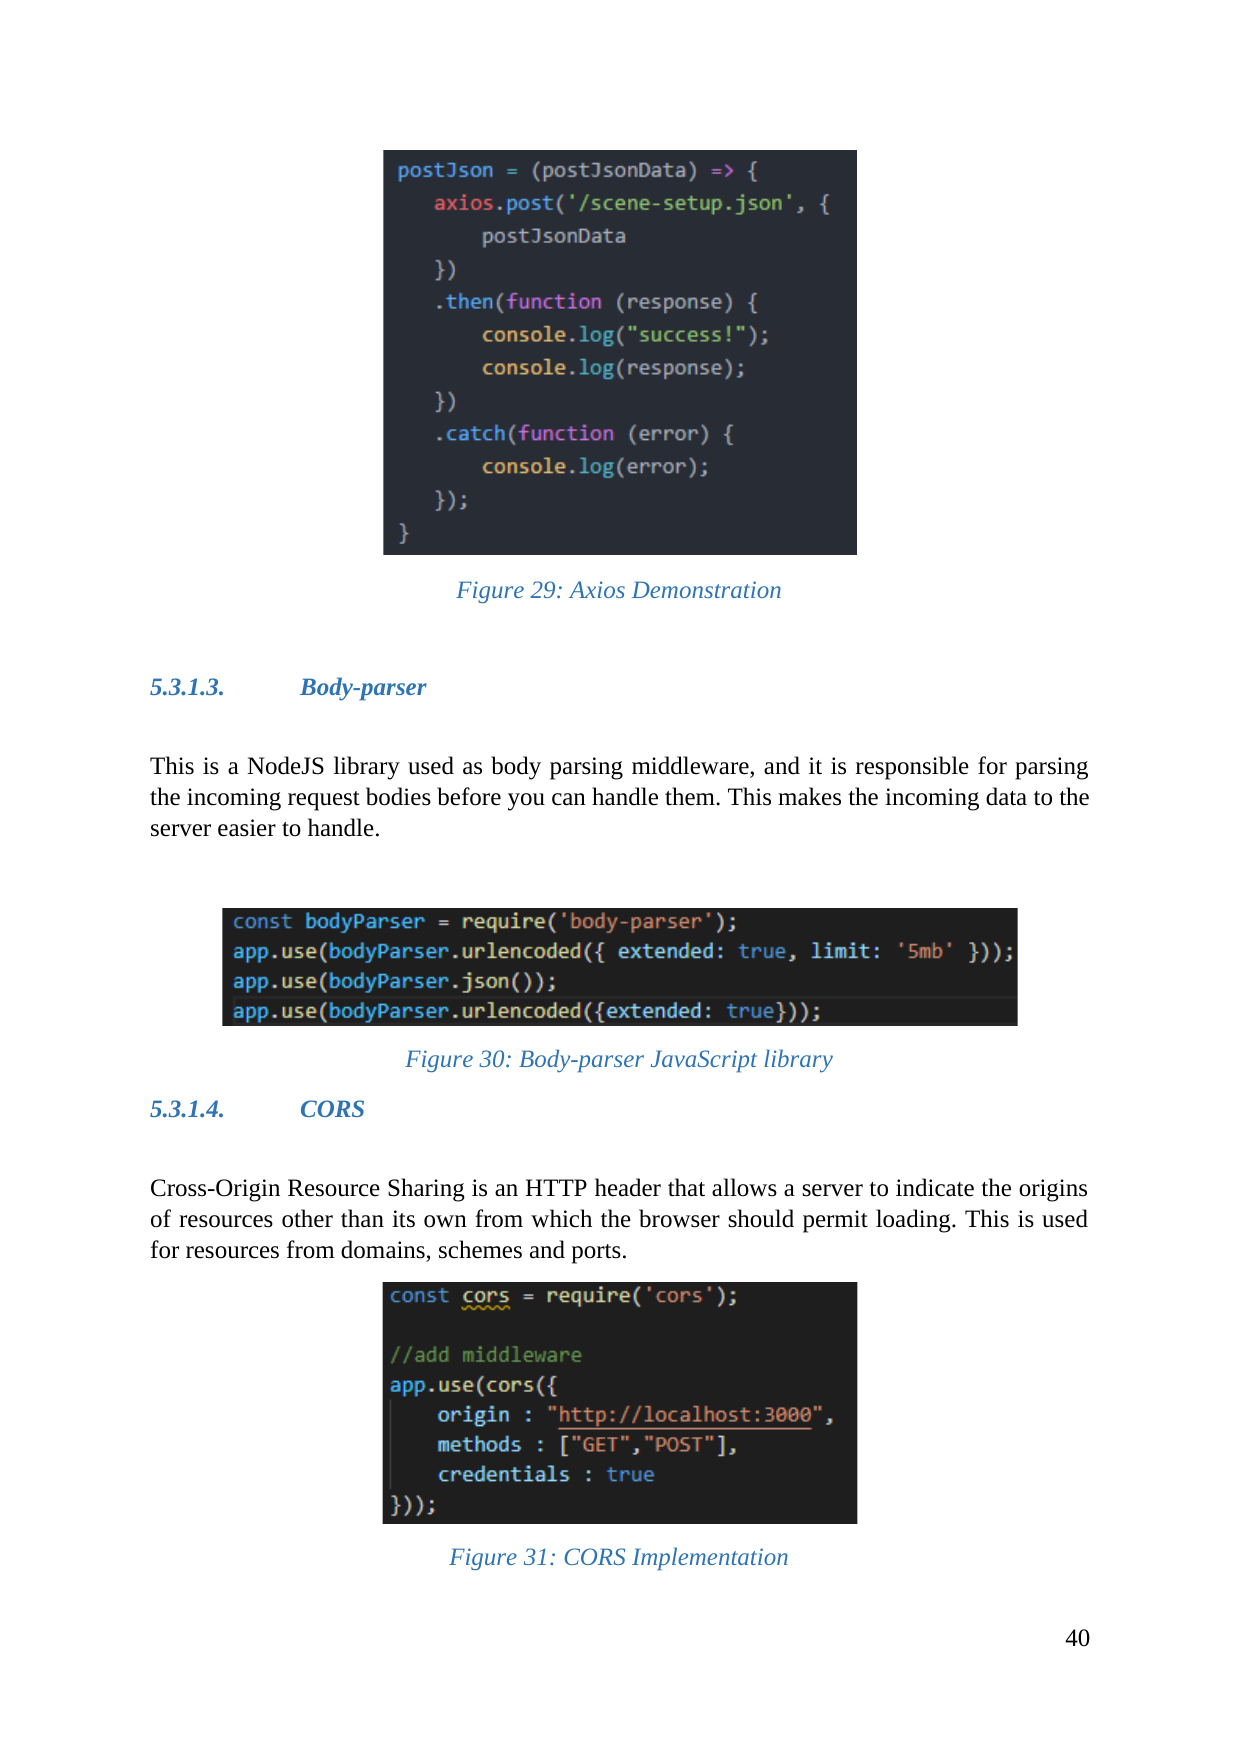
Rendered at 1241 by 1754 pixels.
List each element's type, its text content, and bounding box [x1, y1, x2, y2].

picture [222, 908, 1018, 1026]
text Figure 31: CORS Implementation [150, 1542, 1090, 1571]
text Figure 29: Axios Demonstration [150, 575, 1090, 604]
text Figure 30: Body-parser JavaScript library [150, 1044, 1090, 1073]
subtitle 5.3.1.3. Body-parser [150, 672, 1090, 701]
text This is a NodeJS library used as body parsing middleware, and it is responsible for parsing the incoming request bodies before you can handle them. This makes the incoming data to the server easier to handle. [150, 751, 1090, 842]
picture [382, 1282, 858, 1524]
picture [383, 150, 857, 555]
text Cross-Origin Resource Sharing is an HTTP header that allows a server to indicate the origins of resources other than its own from which the browser should permit loading. This is used for resources from domains, schemes and ports. [150, 1173, 1090, 1264]
subtitle 5.3.1.4. CORS [150, 1094, 1090, 1123]
